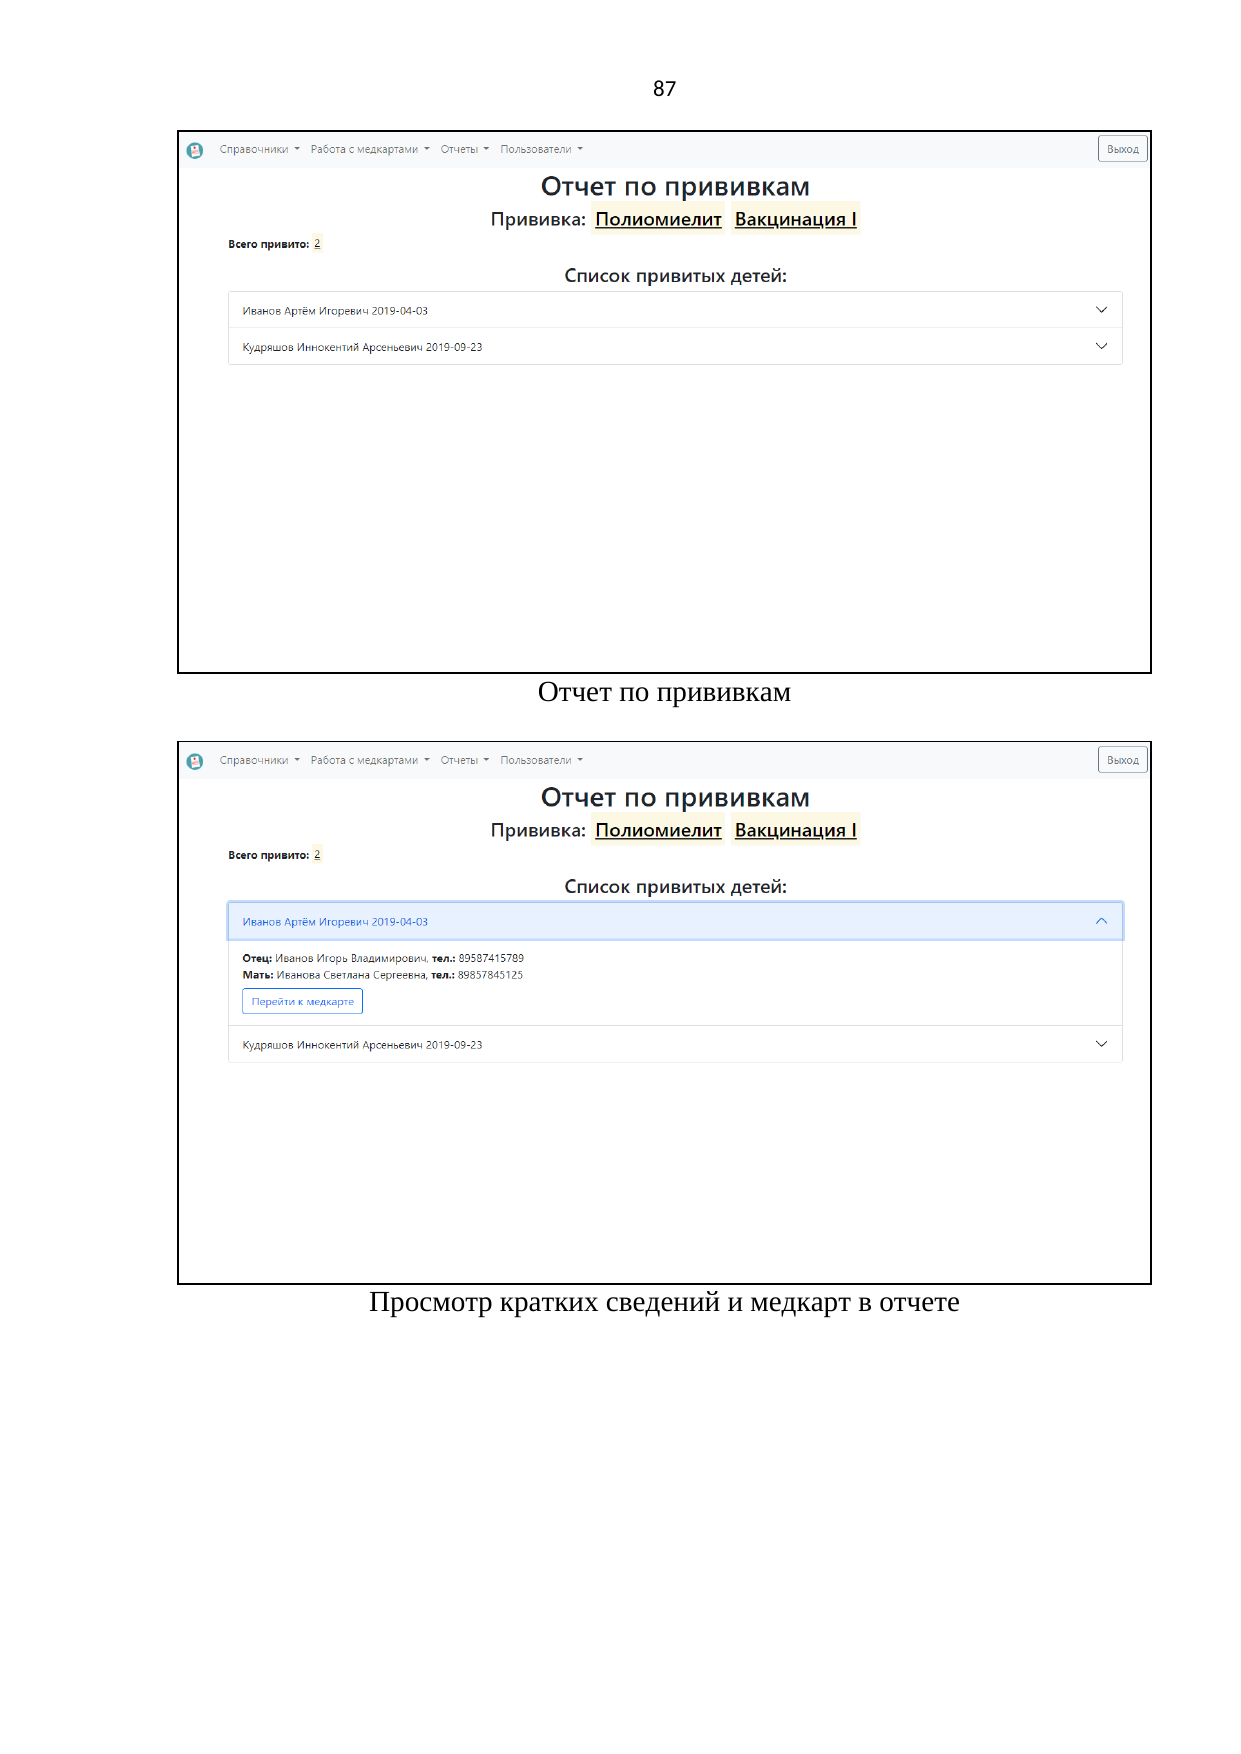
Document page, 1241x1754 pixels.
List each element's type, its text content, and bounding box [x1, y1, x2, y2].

text Просмотр кратких сведений и медкарт в отчете [177, 1285, 1152, 1318]
text Отчет по прививкам [177, 674, 1152, 707]
picture [179, 742, 1150, 1283]
picture [179, 132, 1150, 672]
